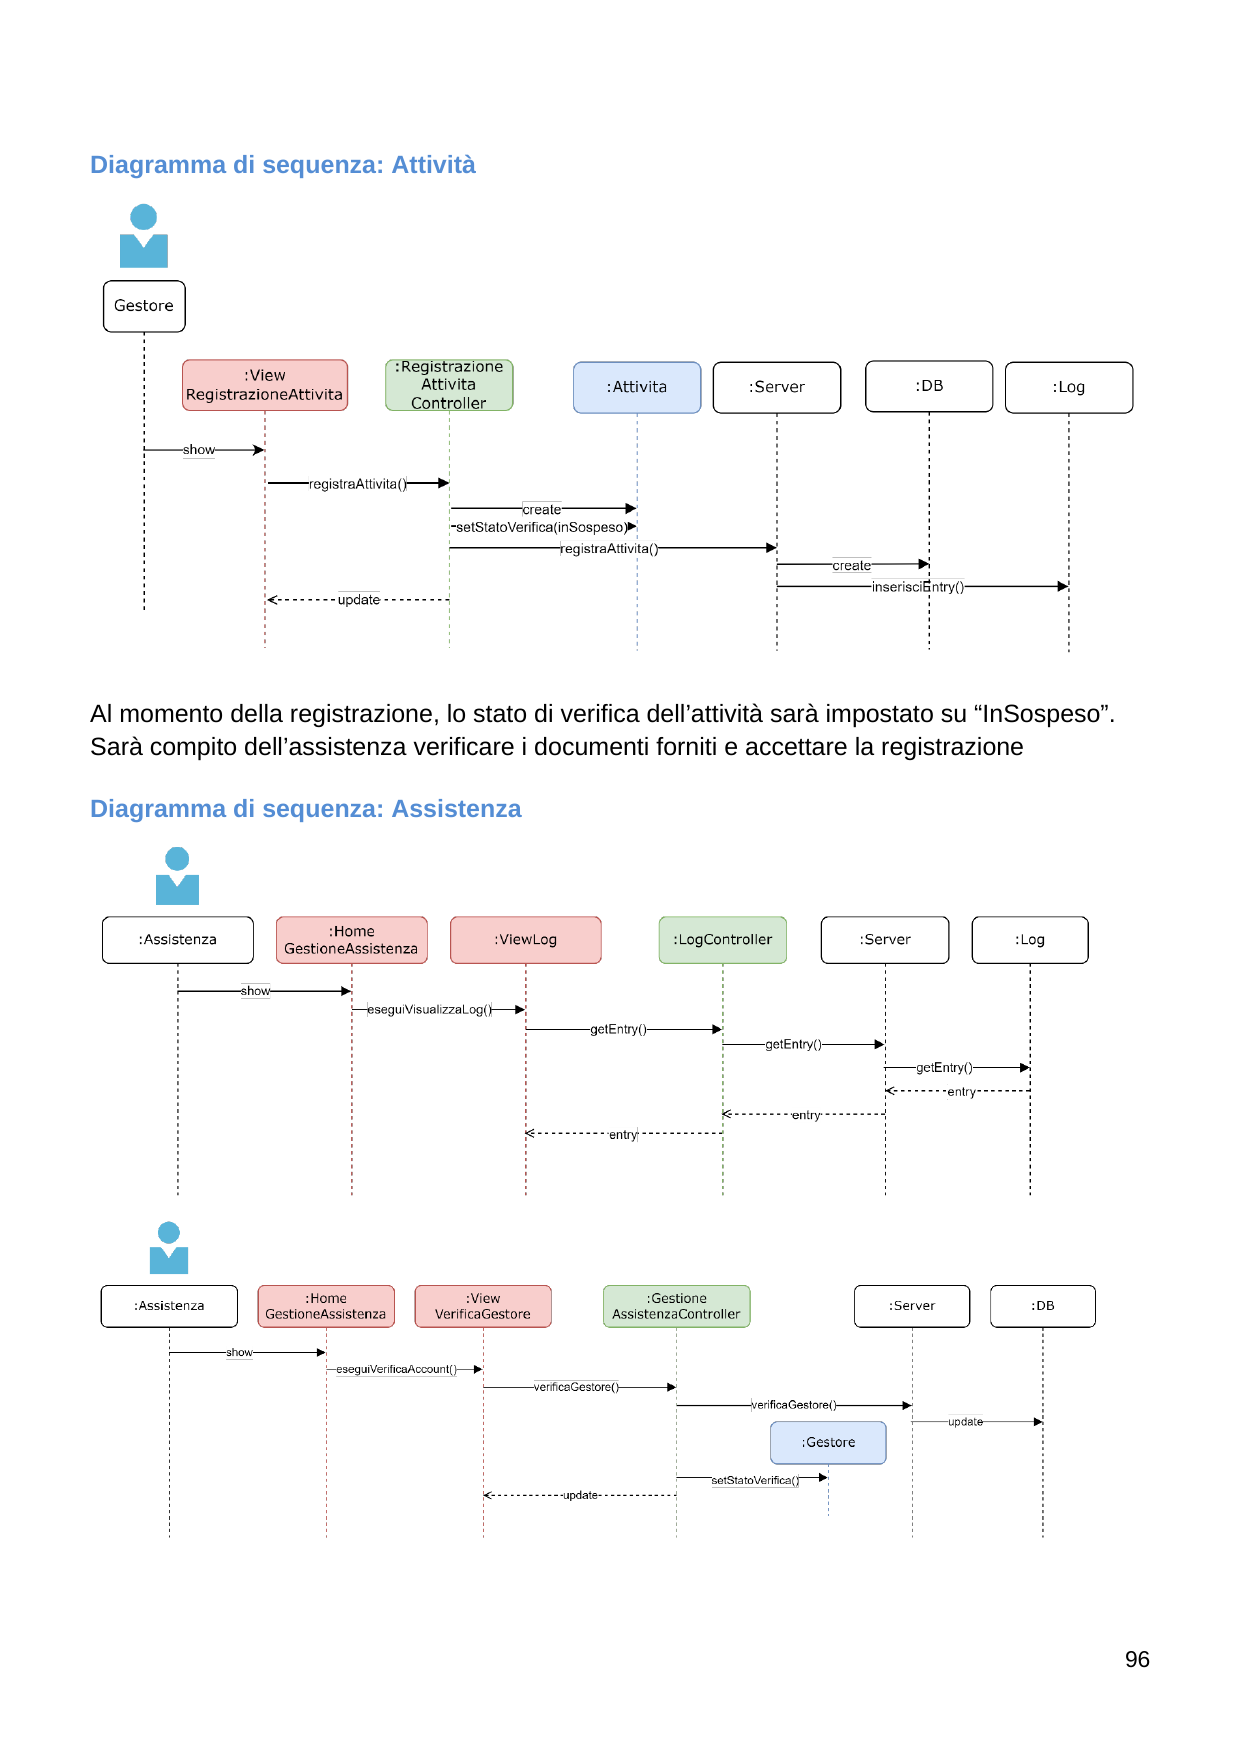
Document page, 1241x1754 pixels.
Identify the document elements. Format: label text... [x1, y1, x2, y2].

text Sarà compito dell’assistenza verificare i documenti forniti e accettare la registrazione [90, 732, 1150, 761]
picture [90, 1211, 1106, 1548]
subtitle Diagramma di sequenza: Attività [90, 150, 1149, 179]
picture [90, 191, 1147, 665]
text Al momento della registrazione, lo stato di verifica dell’attività sarà impostato su “InSospeso”. [90, 699, 1150, 727]
subtitle Diagramma di sequenza: Assistenza [90, 794, 1149, 823]
picture [90, 835, 1100, 1208]
